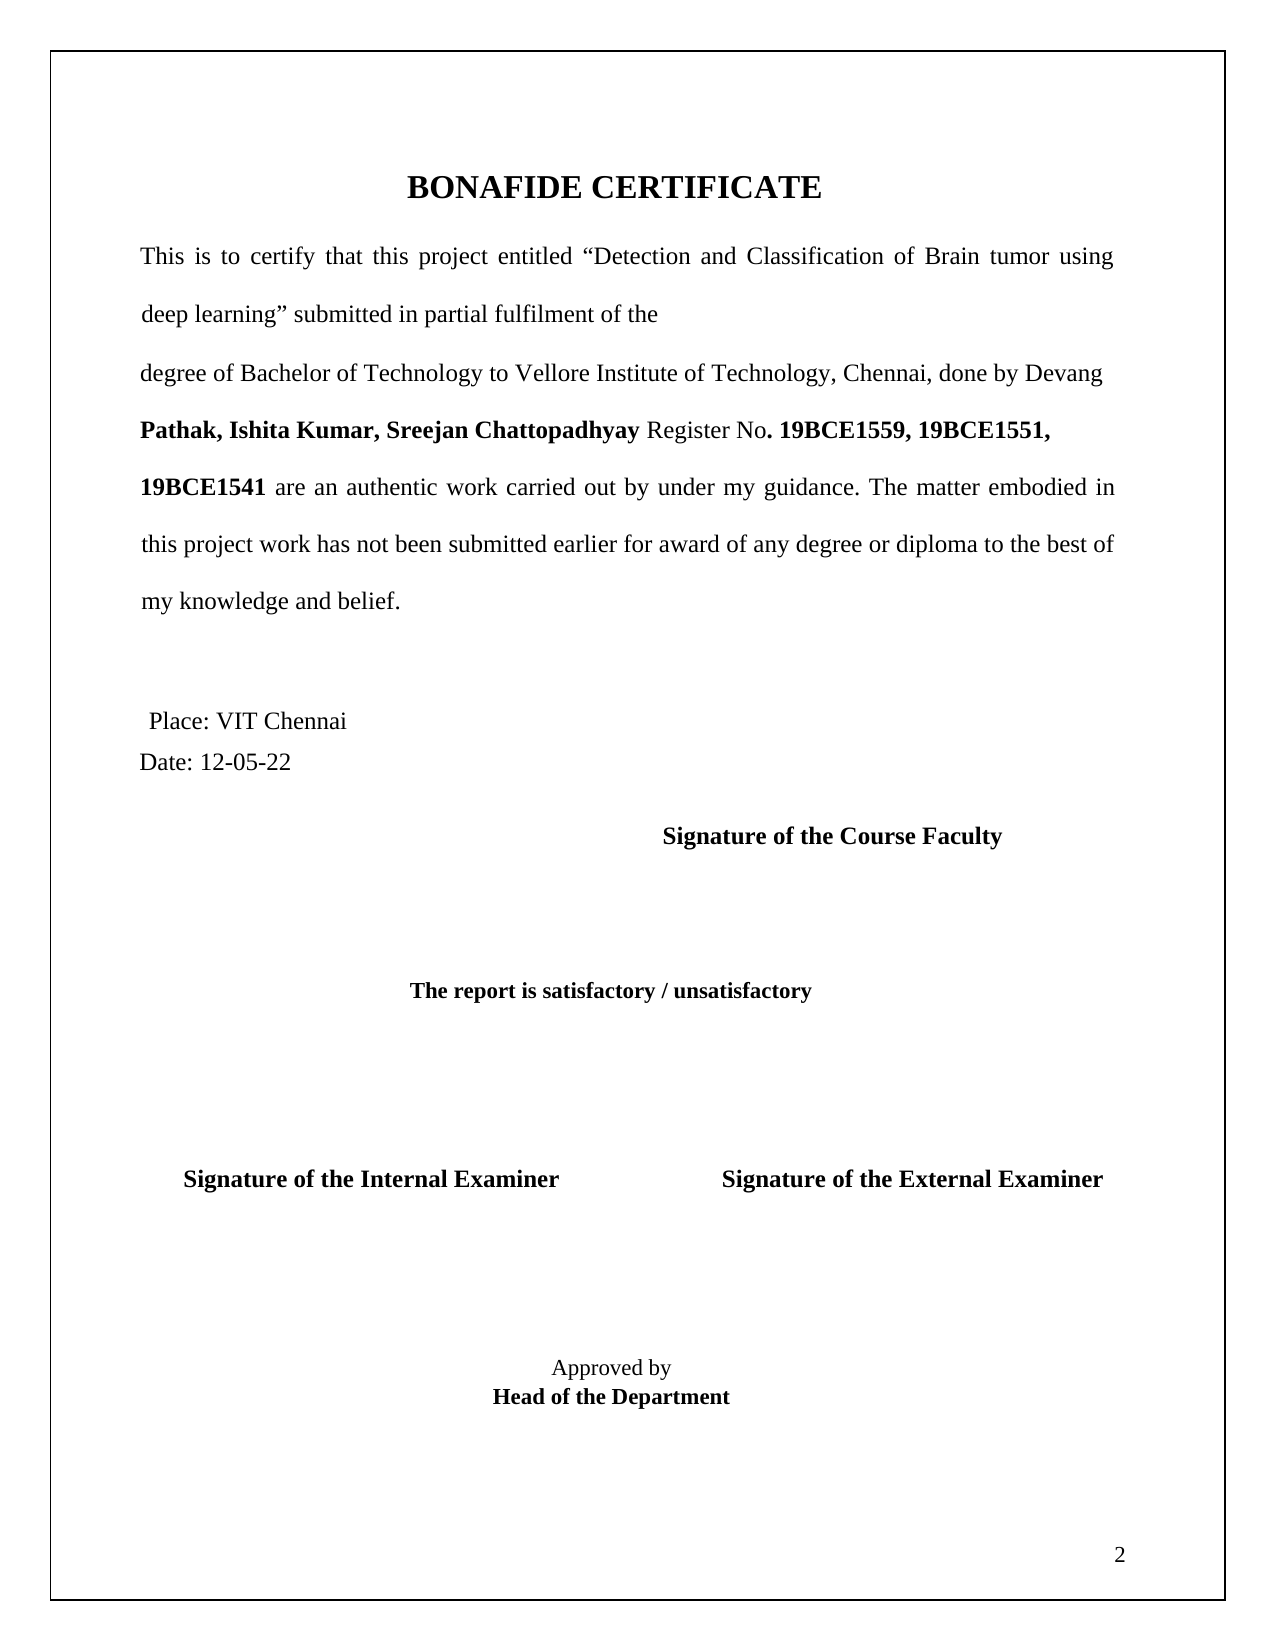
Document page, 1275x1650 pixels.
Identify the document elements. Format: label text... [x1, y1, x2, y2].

subtitle Signature of the Internal Examiner Signature of the External Examiner [139, 1164, 1195, 1193]
subtitle Pathak, Ishita Kumar, Sreejan Chattopadhyay Register No. 19BCE1559, 19BCE1551, [140, 415, 1129, 444]
subtitle BONAFIDE CERTIFICATE [139, 168, 1091, 206]
text 19BCE1541 are an authentic work carried out by under my guidance. The matter embodied in this project work has not been submitted earlier for award of any degree or diploma to the best of my knowledge and belief. [140, 472, 1115, 615]
text Place: VIT Chennai [148, 706, 1115, 735]
text The report is satisfactory / unsatisfactory [139, 977, 1083, 1004]
text Approved by [139, 1354, 1084, 1381]
text Head of the Department [139, 1383, 1084, 1409]
text This is to certify that this project entitled “Detection and Classification of Brain tumor using deep learning” submitted in partial fulfilment of the [140, 241, 1115, 328]
text Signature of the Course Faculty [139, 821, 1195, 850]
text degree of Bachelor of Technology to Vellore Institute of Technology, Chennai, done by Devang [140, 358, 1115, 387]
text Date: 12-05-22 [139, 747, 1195, 776]
